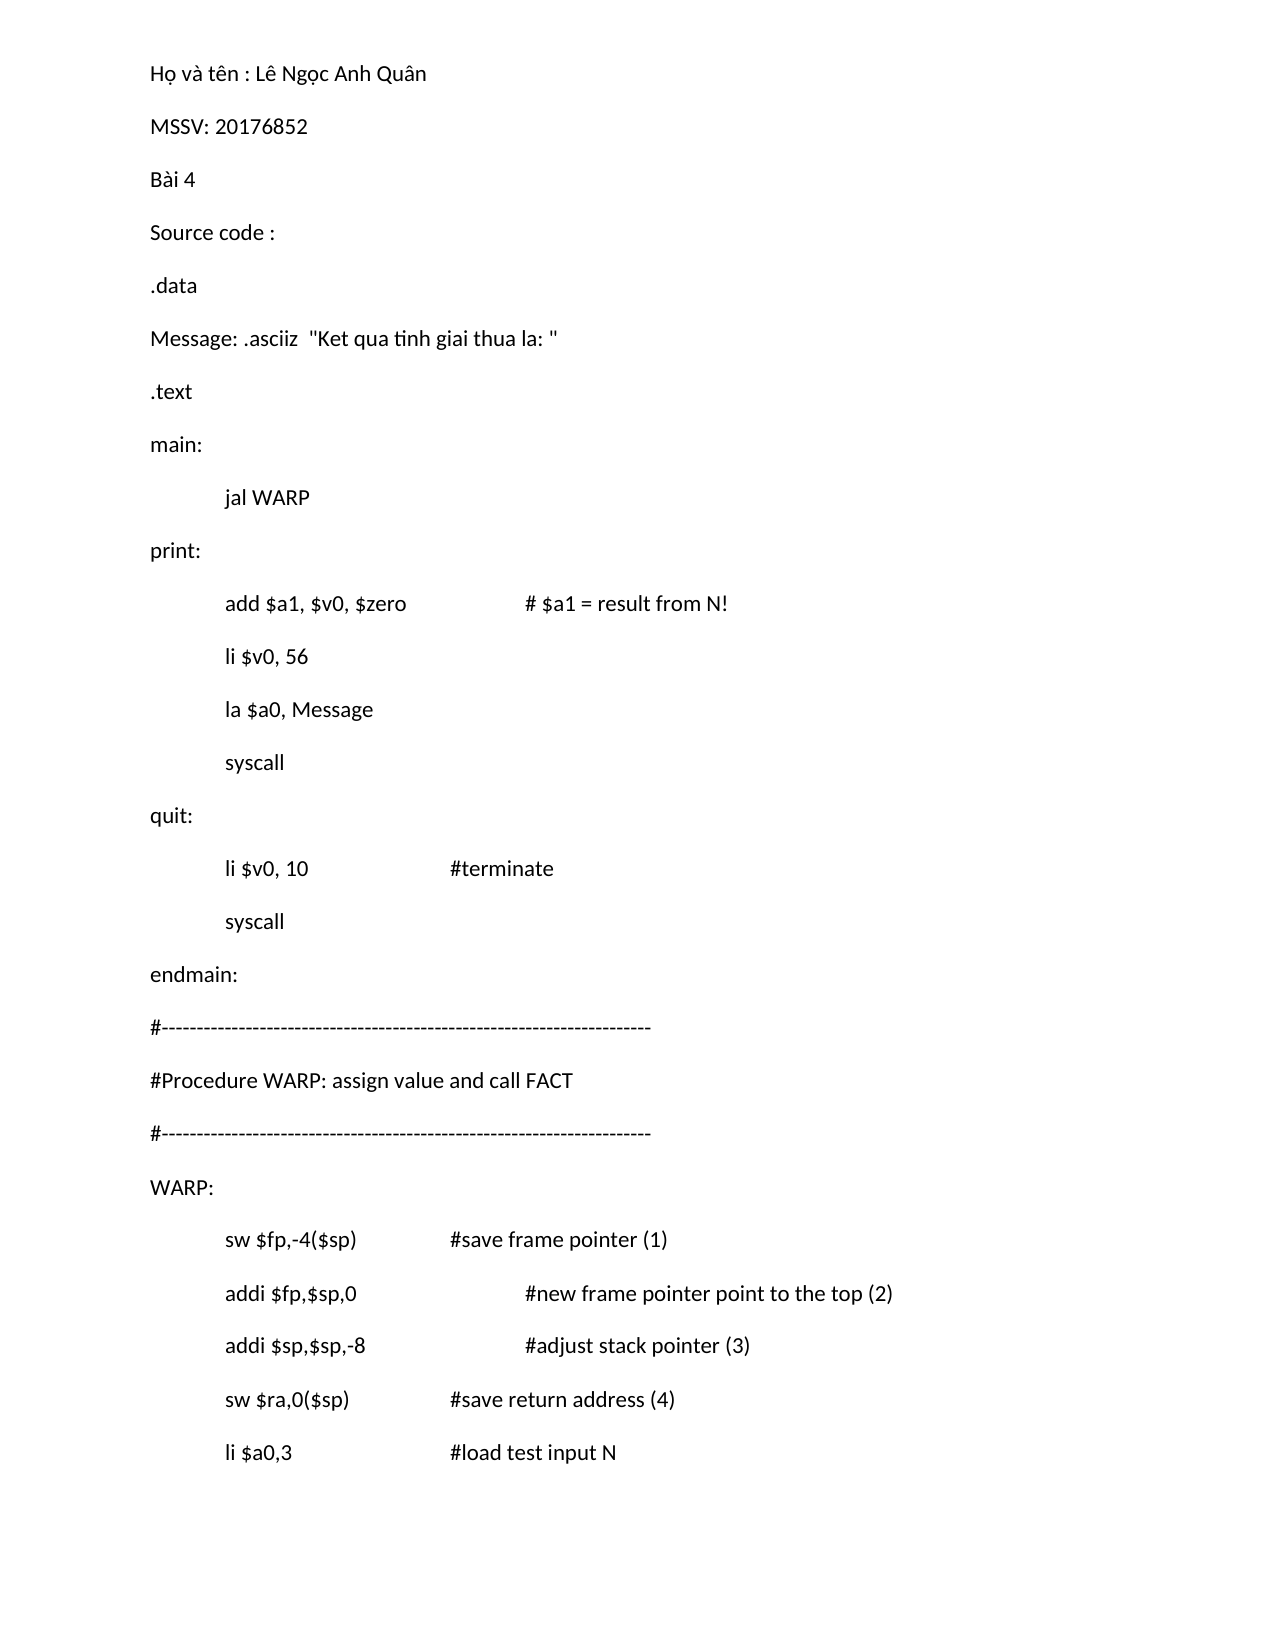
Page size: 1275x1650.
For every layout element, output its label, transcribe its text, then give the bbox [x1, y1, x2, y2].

text print: [150, 536, 1125, 564]
text addi $sp,$sp,-8 #adjust stack pointer (3) [150, 1332, 1125, 1360]
text li $a0,3 #load test input N [150, 1438, 1125, 1466]
text la $a0, Message [150, 695, 1125, 723]
text Message: .asciiz "Ket qua tinh giai thua la: " [150, 324, 1125, 352]
text li $v0, 56 [150, 642, 1125, 670]
text syscall [150, 748, 1125, 776]
text .text [150, 377, 1125, 405]
text #Procedure WARP: assign value and call FACT [150, 1067, 1125, 1094]
text li $v0, 10 #terminate [150, 854, 1125, 882]
text jal WARP [150, 483, 1125, 511]
text Source code : [150, 218, 1125, 246]
text addi $fp,$sp,0 #new frame pointer point to the top (2) [150, 1279, 1125, 1307]
text #---------------------------------------------------------------------- [150, 1013, 1125, 1042]
text syscall [150, 907, 1125, 936]
text main: [150, 430, 1125, 458]
text MSSV: 20176852 [150, 112, 1125, 140]
text #---------------------------------------------------------------------- [150, 1119, 1125, 1148]
text add $a1, $v0, $zero # $a1 = result from N! [150, 589, 1125, 617]
text Họ và tên : Lê Ngọc Anh Quân [150, 59, 1125, 87]
text quit: [150, 801, 1125, 829]
text sw $fp,-4($sp) #save frame pointer (1) [150, 1226, 1125, 1254]
text Bài 4 [150, 165, 1125, 193]
text endmain: [150, 961, 1125, 988]
text sw $ra,0($sp) #save return address (4) [150, 1385, 1125, 1413]
text .data [150, 271, 1125, 299]
text WARP: [150, 1173, 1125, 1201]
